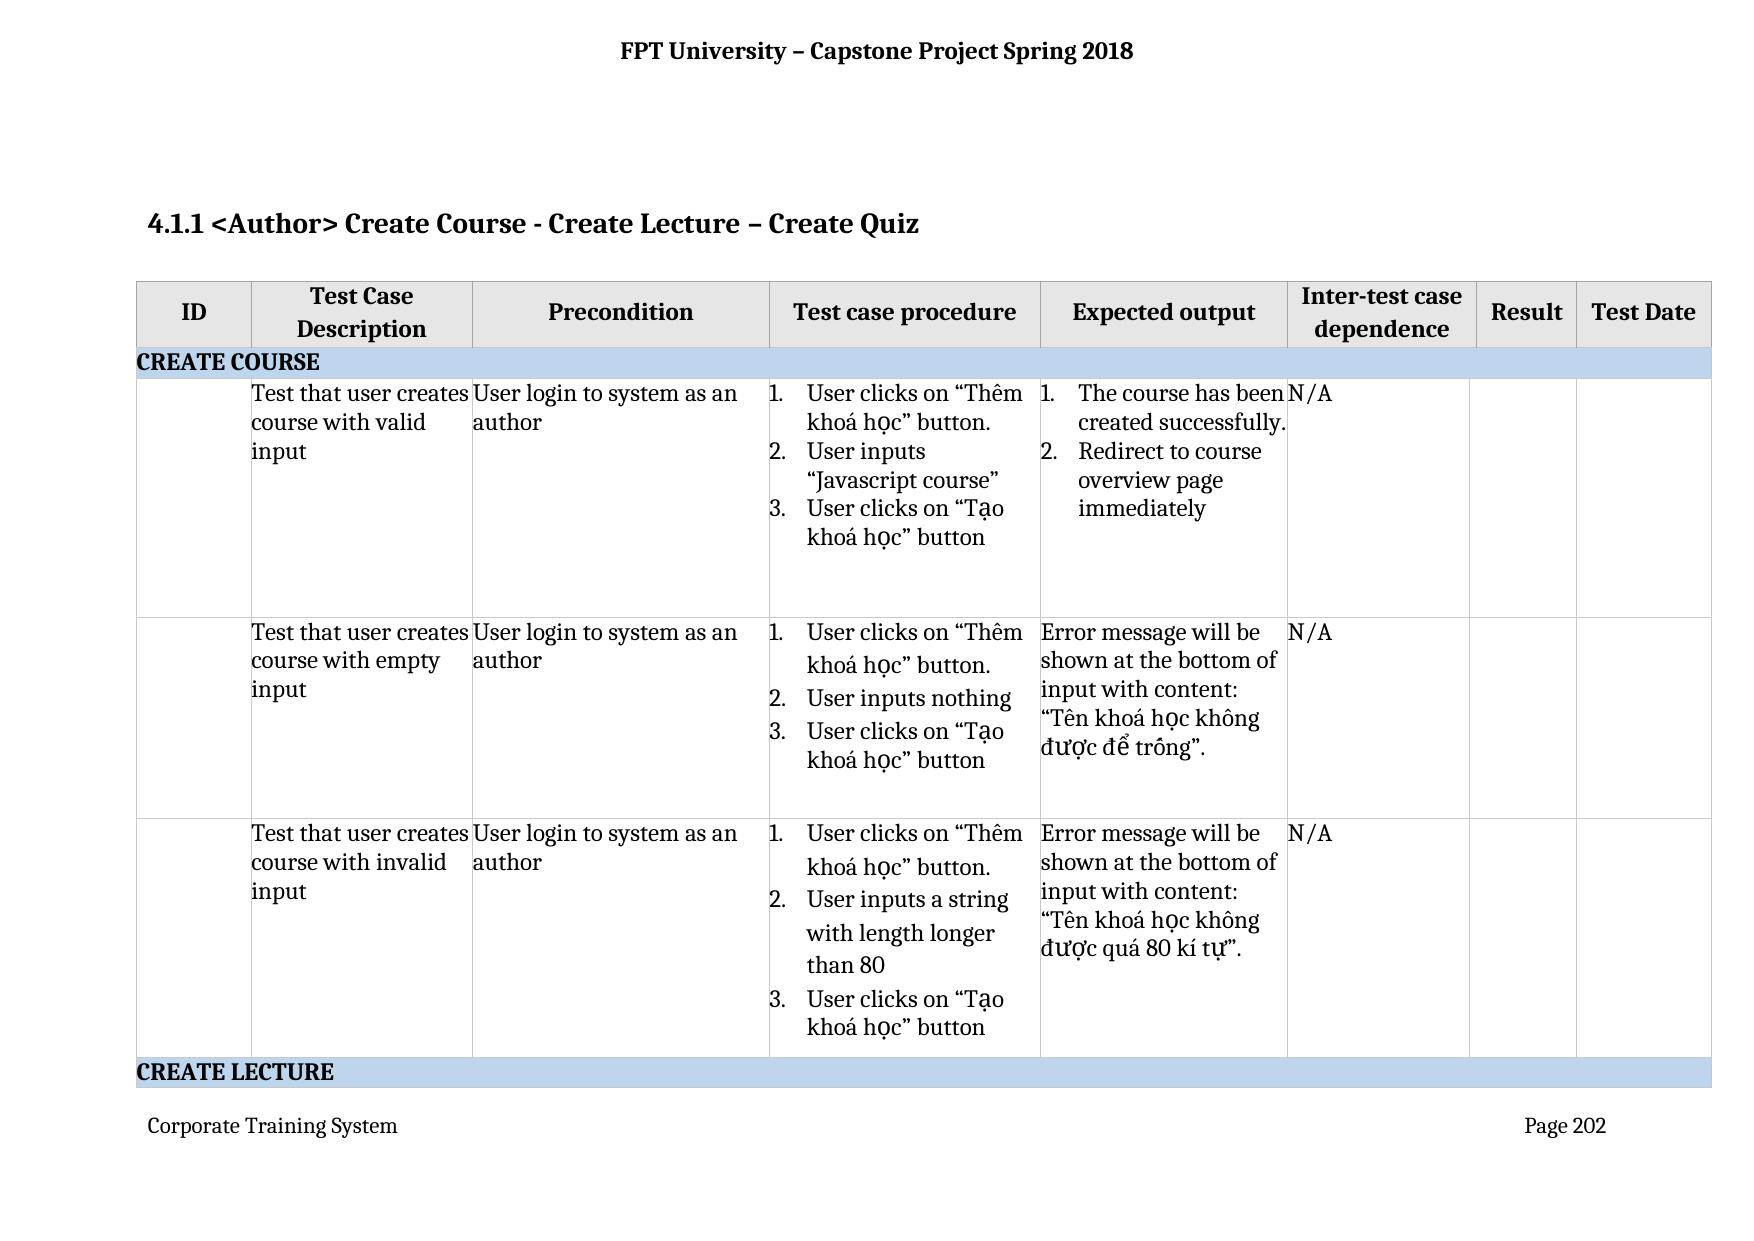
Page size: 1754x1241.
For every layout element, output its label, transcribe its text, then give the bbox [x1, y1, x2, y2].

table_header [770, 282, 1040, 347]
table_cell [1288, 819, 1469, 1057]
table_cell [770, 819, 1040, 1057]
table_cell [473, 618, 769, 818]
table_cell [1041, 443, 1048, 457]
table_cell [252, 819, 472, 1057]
subtitle 4.1.1 <Author> Create Course - Create Lecture – Create Quiz [148, 207, 1606, 240]
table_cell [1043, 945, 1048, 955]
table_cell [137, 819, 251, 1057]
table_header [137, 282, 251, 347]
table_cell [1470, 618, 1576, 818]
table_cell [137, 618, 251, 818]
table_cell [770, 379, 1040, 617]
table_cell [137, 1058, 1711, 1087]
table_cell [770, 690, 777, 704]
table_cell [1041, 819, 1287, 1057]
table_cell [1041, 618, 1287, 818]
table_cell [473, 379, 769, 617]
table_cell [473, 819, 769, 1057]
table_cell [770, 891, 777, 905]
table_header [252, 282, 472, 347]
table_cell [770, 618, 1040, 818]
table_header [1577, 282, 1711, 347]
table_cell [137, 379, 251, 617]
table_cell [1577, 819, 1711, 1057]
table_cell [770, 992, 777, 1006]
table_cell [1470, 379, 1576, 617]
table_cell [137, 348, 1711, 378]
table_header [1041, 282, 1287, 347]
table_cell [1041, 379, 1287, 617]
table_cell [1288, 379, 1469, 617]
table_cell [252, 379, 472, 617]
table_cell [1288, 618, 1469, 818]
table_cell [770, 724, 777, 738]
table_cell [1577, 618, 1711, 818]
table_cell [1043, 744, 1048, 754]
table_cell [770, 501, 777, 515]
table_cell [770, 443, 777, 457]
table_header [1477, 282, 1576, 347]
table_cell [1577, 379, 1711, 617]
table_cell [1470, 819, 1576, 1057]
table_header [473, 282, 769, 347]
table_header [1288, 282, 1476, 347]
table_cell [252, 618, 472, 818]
